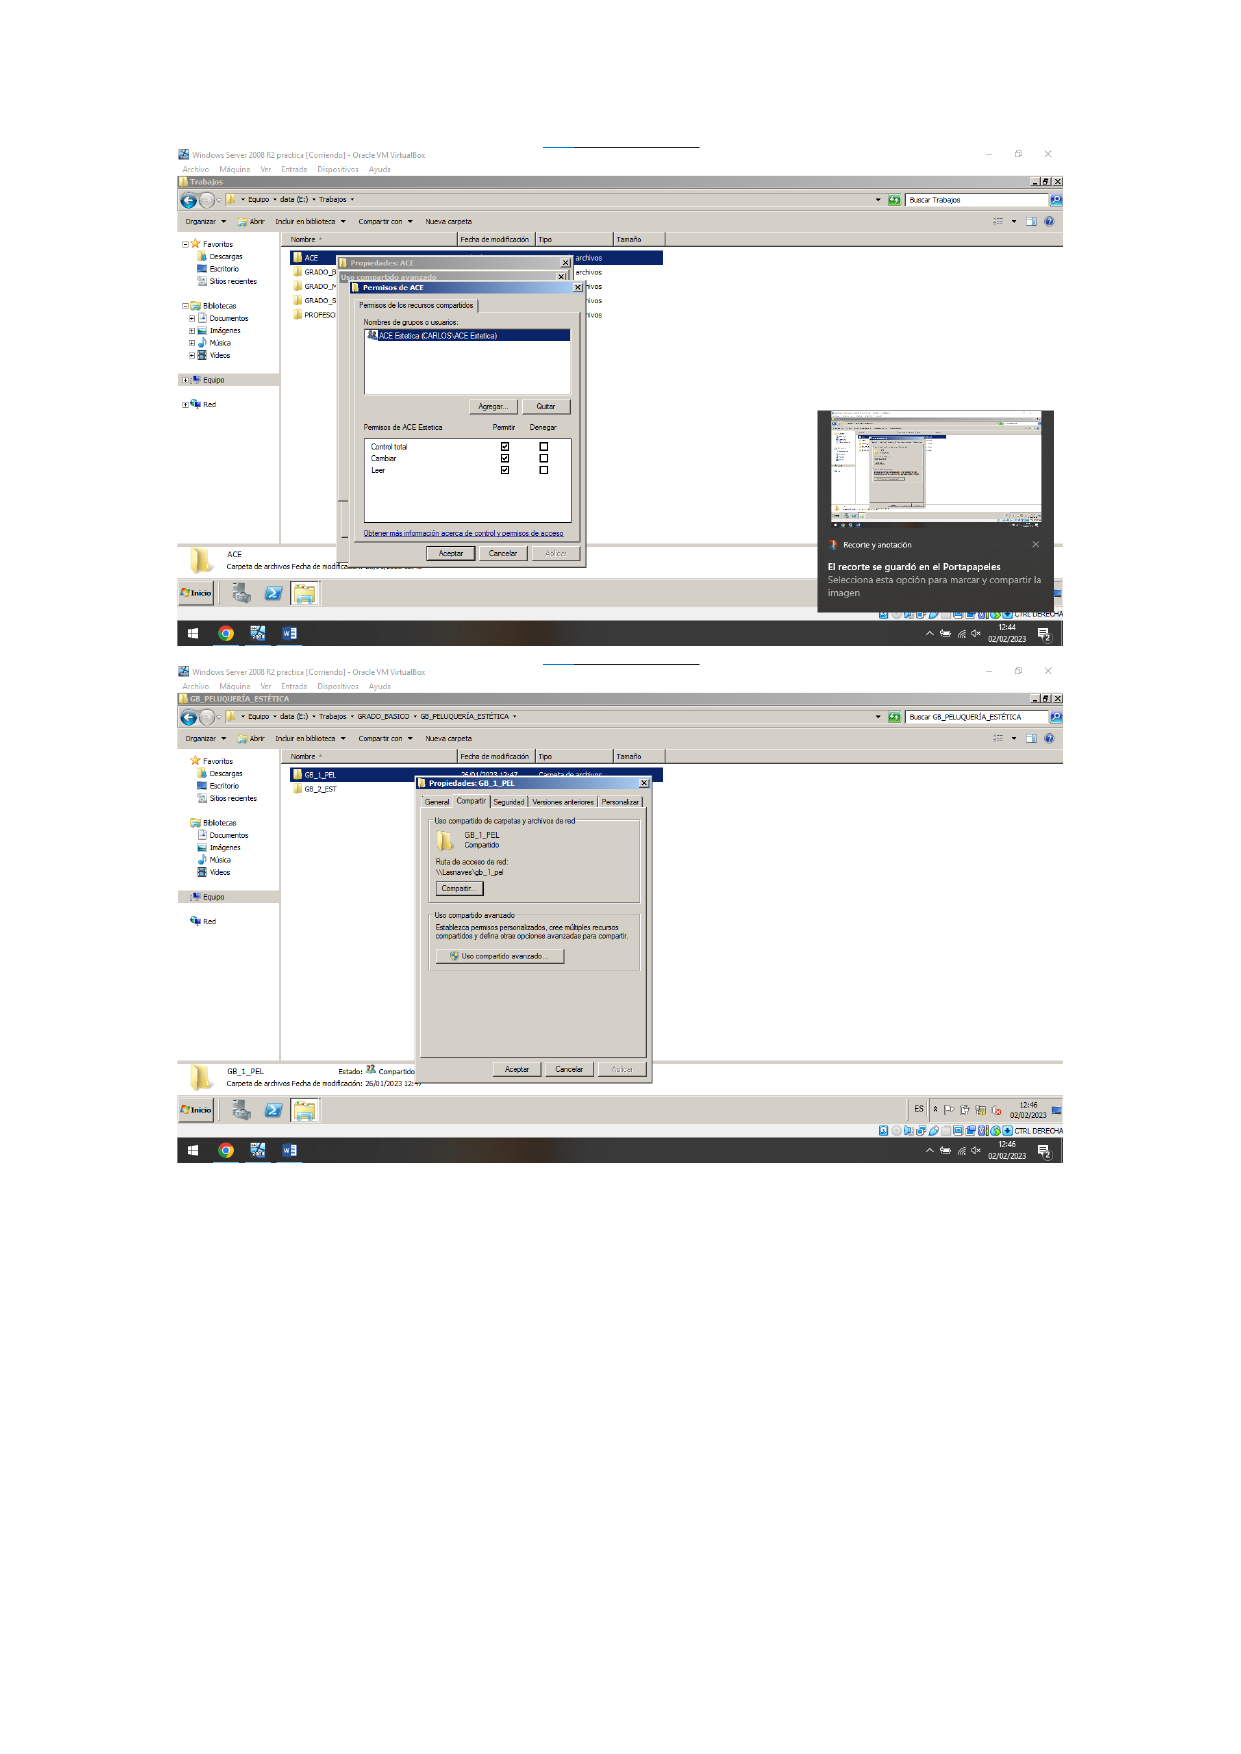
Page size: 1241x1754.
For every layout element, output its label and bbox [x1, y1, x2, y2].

picture [177, 664, 1063, 1163]
picture [177, 147, 1063, 646]
